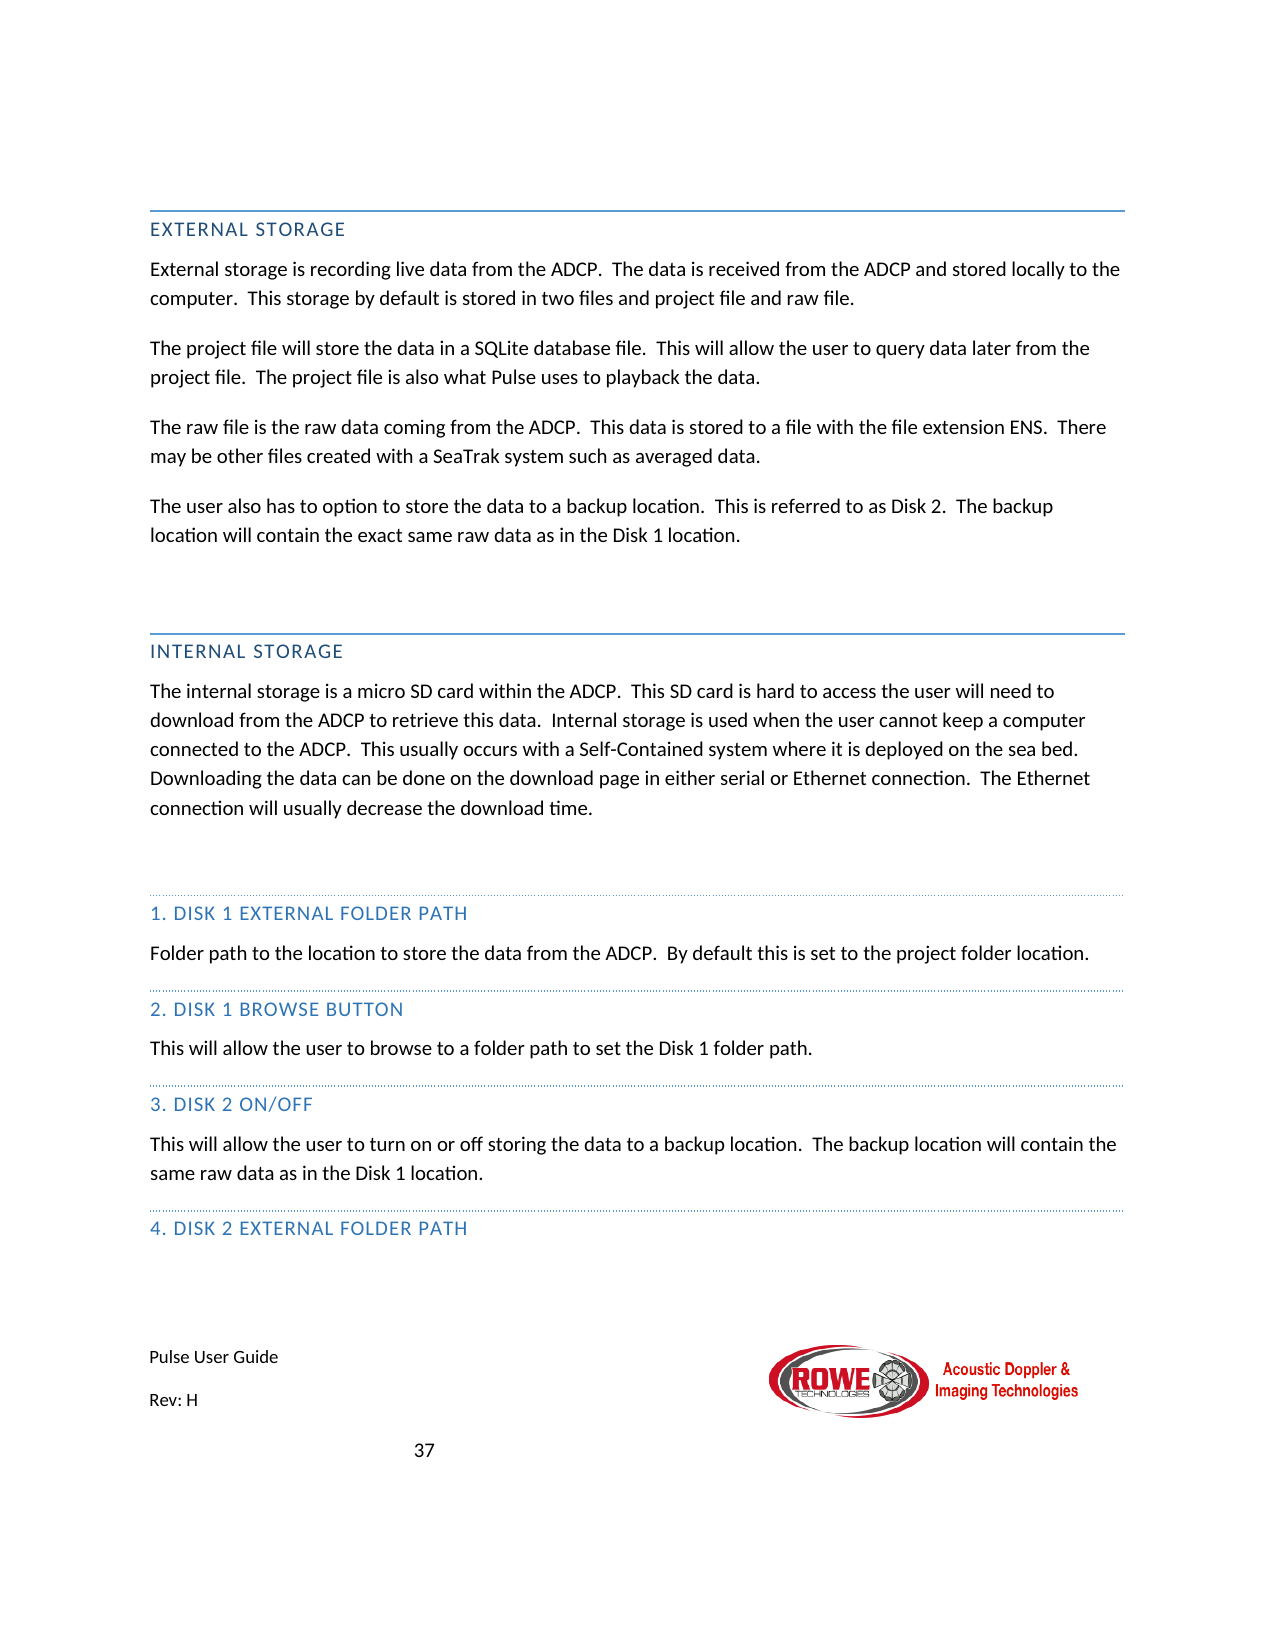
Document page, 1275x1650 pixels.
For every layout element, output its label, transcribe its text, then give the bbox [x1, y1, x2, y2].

picture [768, 1344, 1114, 1425]
text This will allow the user to turn on or off storing the data to a backup location. The backup location will contain the same raw data as in the Disk 1 location. [150, 1131, 1125, 1185]
subtitle 4. Disk 2 External Folder Path [150, 1210, 1125, 1241]
text The user also has to option to store the data to a backup location. This is referred to as Disk 2. The backup location will contain the exact same raw data as in the Disk 1 location. [150, 493, 1125, 548]
text This will allow the user to browse to a folder path to set the Disk 1 folder path. [150, 1035, 1125, 1061]
subtitle External Storage [150, 212, 1125, 242]
text The raw file is the raw data coming from the ADCP. This data is stored to a file with the file extension ENS. There may be other files created with a SeaTrak system such as averaged data. [150, 414, 1125, 469]
subtitle 1. Disk 1 External Folder Path [150, 895, 1125, 926]
text External storage is recording live data from the ADCP. The data is received from the ADCP and stored locally to the computer. This storage by default is stored in two files and project file and raw file. [150, 256, 1125, 310]
subtitle 2. Disk 1 Browse Button [150, 990, 1125, 1021]
text The internal storage is a micro SD card within the ADCP. This SD card is hard to access the user will need to download from the ADCP to retrieve this data. Internal storage is used when the user cannot keep a computer connected to the ADCP. This usually occurs with a Self-Contained system where it is deployed on the sea bed. Downloading the data can be done on the download page in either serial or Ethernet connection. The Ethernet connection will usually decrease the download time. [150, 678, 1125, 820]
subtitle Internal Storage [150, 635, 1125, 664]
subtitle 3. Disk 2 On/Off [150, 1085, 1125, 1117]
text Folder path to the location to store the data from the ADCP. By default this is set to the project folder location. [150, 940, 1125, 966]
text The project file will store the data in a SQLite database file. This will allow the user to query data later from the project file. The project file is also what Pulse uses to playback the data. [150, 335, 1125, 389]
